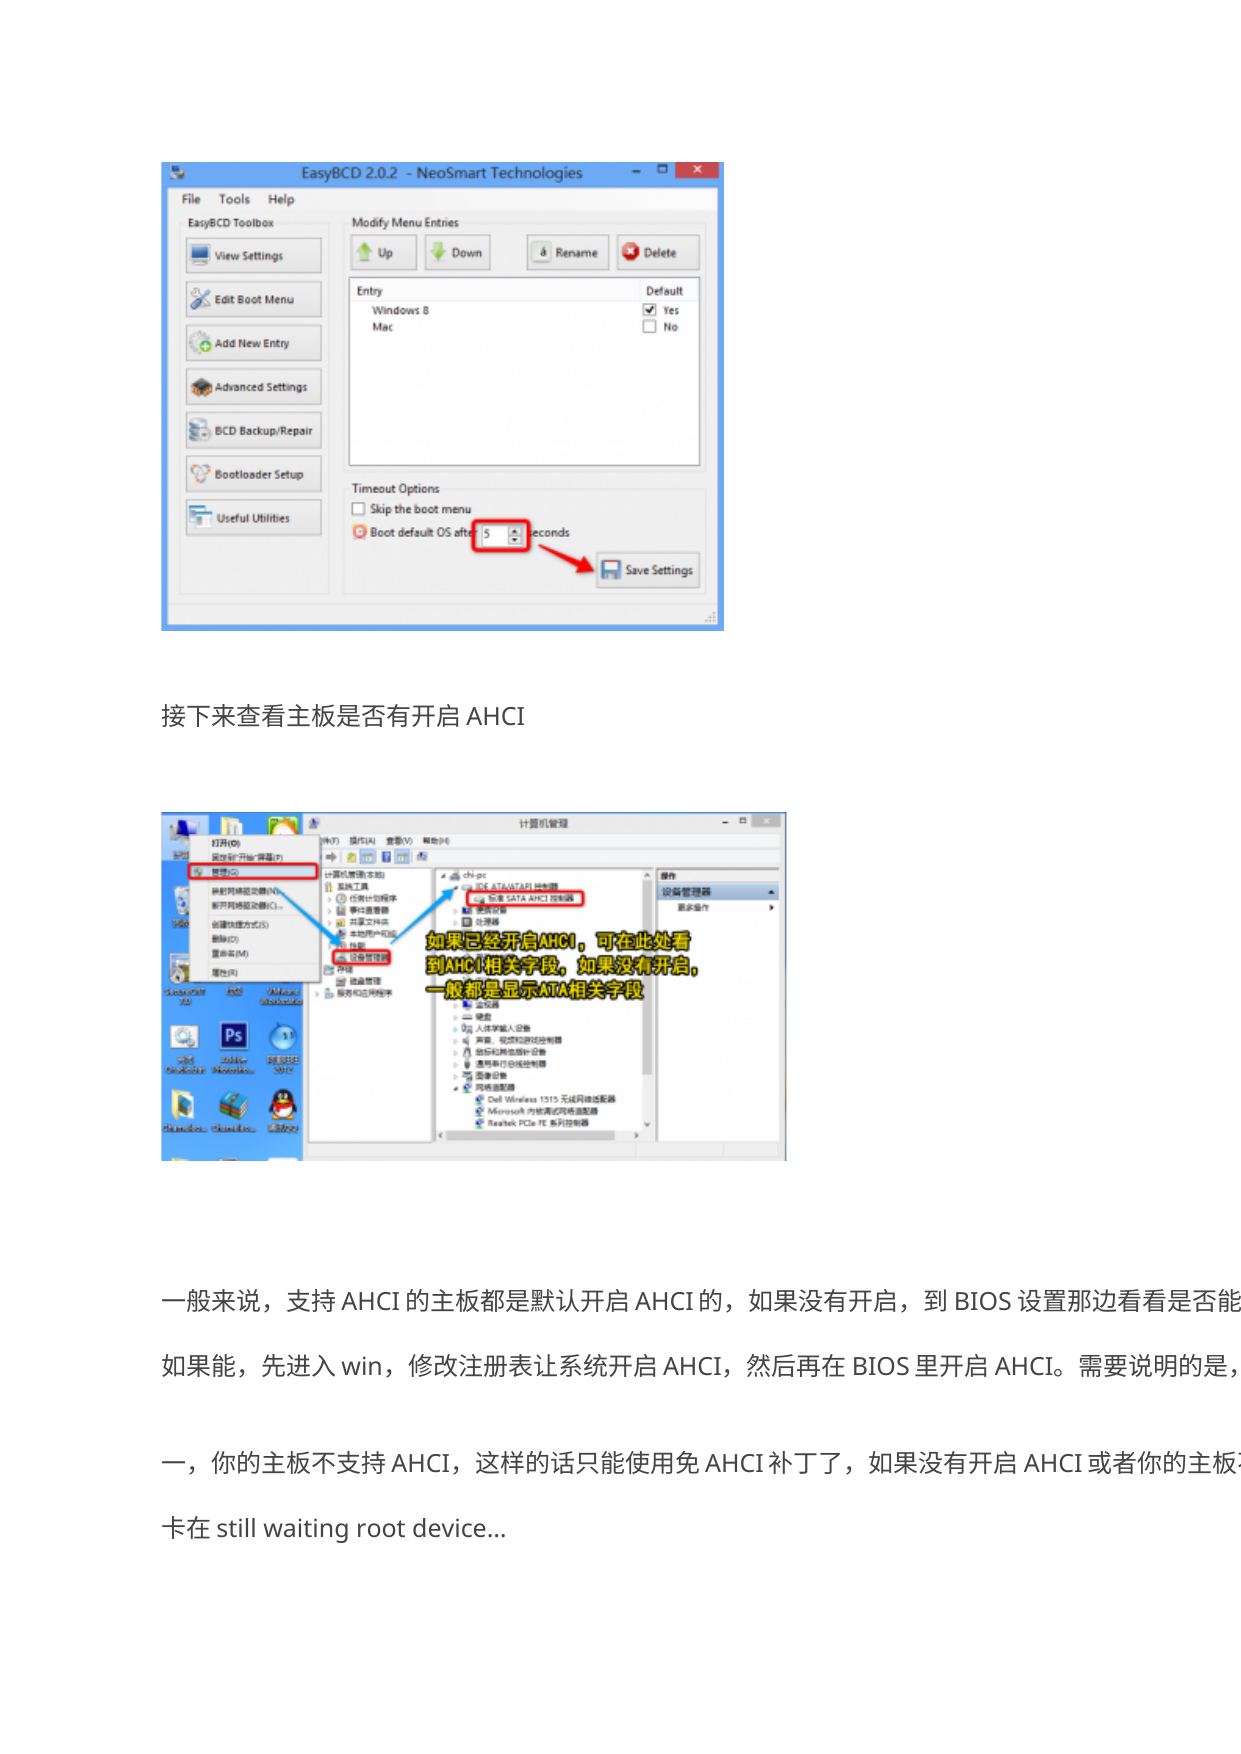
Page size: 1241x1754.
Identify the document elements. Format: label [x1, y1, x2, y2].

picture [161, 162, 724, 631]
table_header [161, 162, 1240, 1559]
picture [161, 812, 787, 1161]
